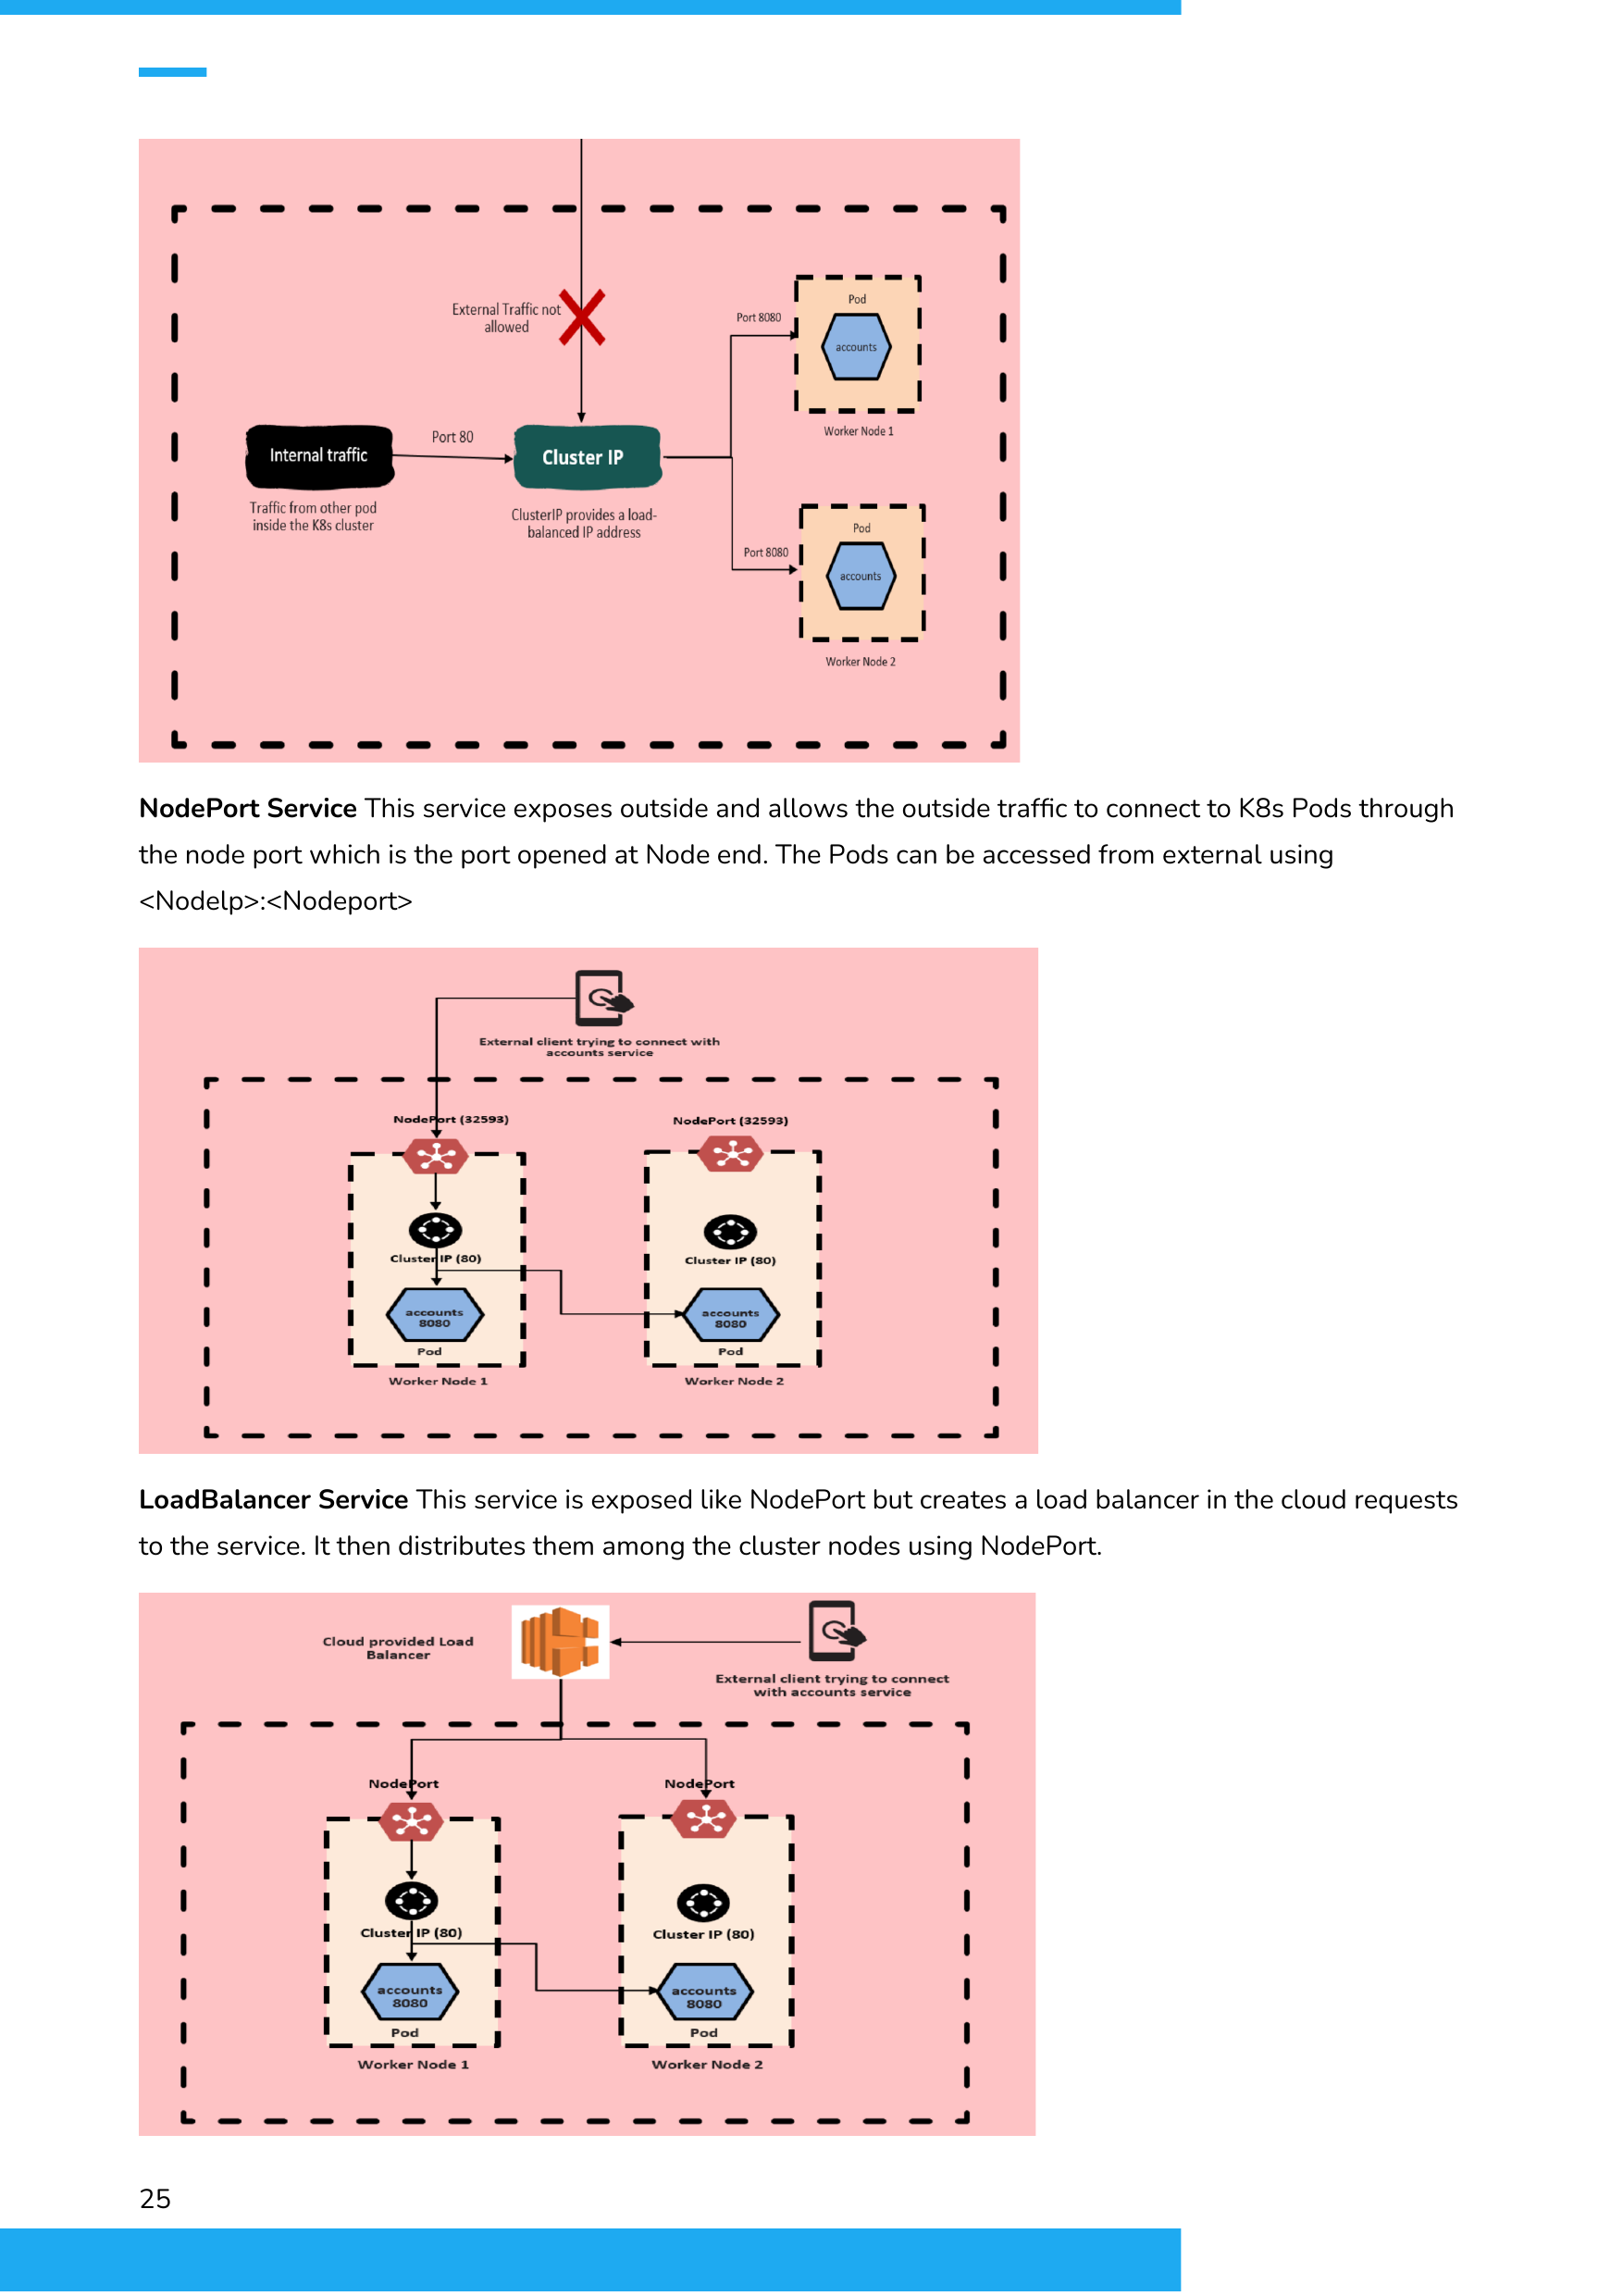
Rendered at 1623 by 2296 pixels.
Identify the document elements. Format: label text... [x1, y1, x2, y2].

picture [139, 139, 1021, 763]
picture [139, 948, 1039, 1454]
picture [139, 1593, 1036, 2136]
picture [0, 0, 1182, 15]
picture [139, 68, 207, 77]
text LoadBalancer Service This service is exposed like NodePort but creates a load balancer in the cloud requests to the service. It then distributes them among the cluster nodes using NodePort. [139, 1482, 1484, 1565]
picture [0, 2228, 1182, 2291]
text NodePort Service This service exposes outside and allows the outside traffic to connect to K8s Pods through the node port which is the port opened at Node end. The Pods can be accessed from external using <Nodelp>:<Nodeport> [139, 790, 1484, 919]
